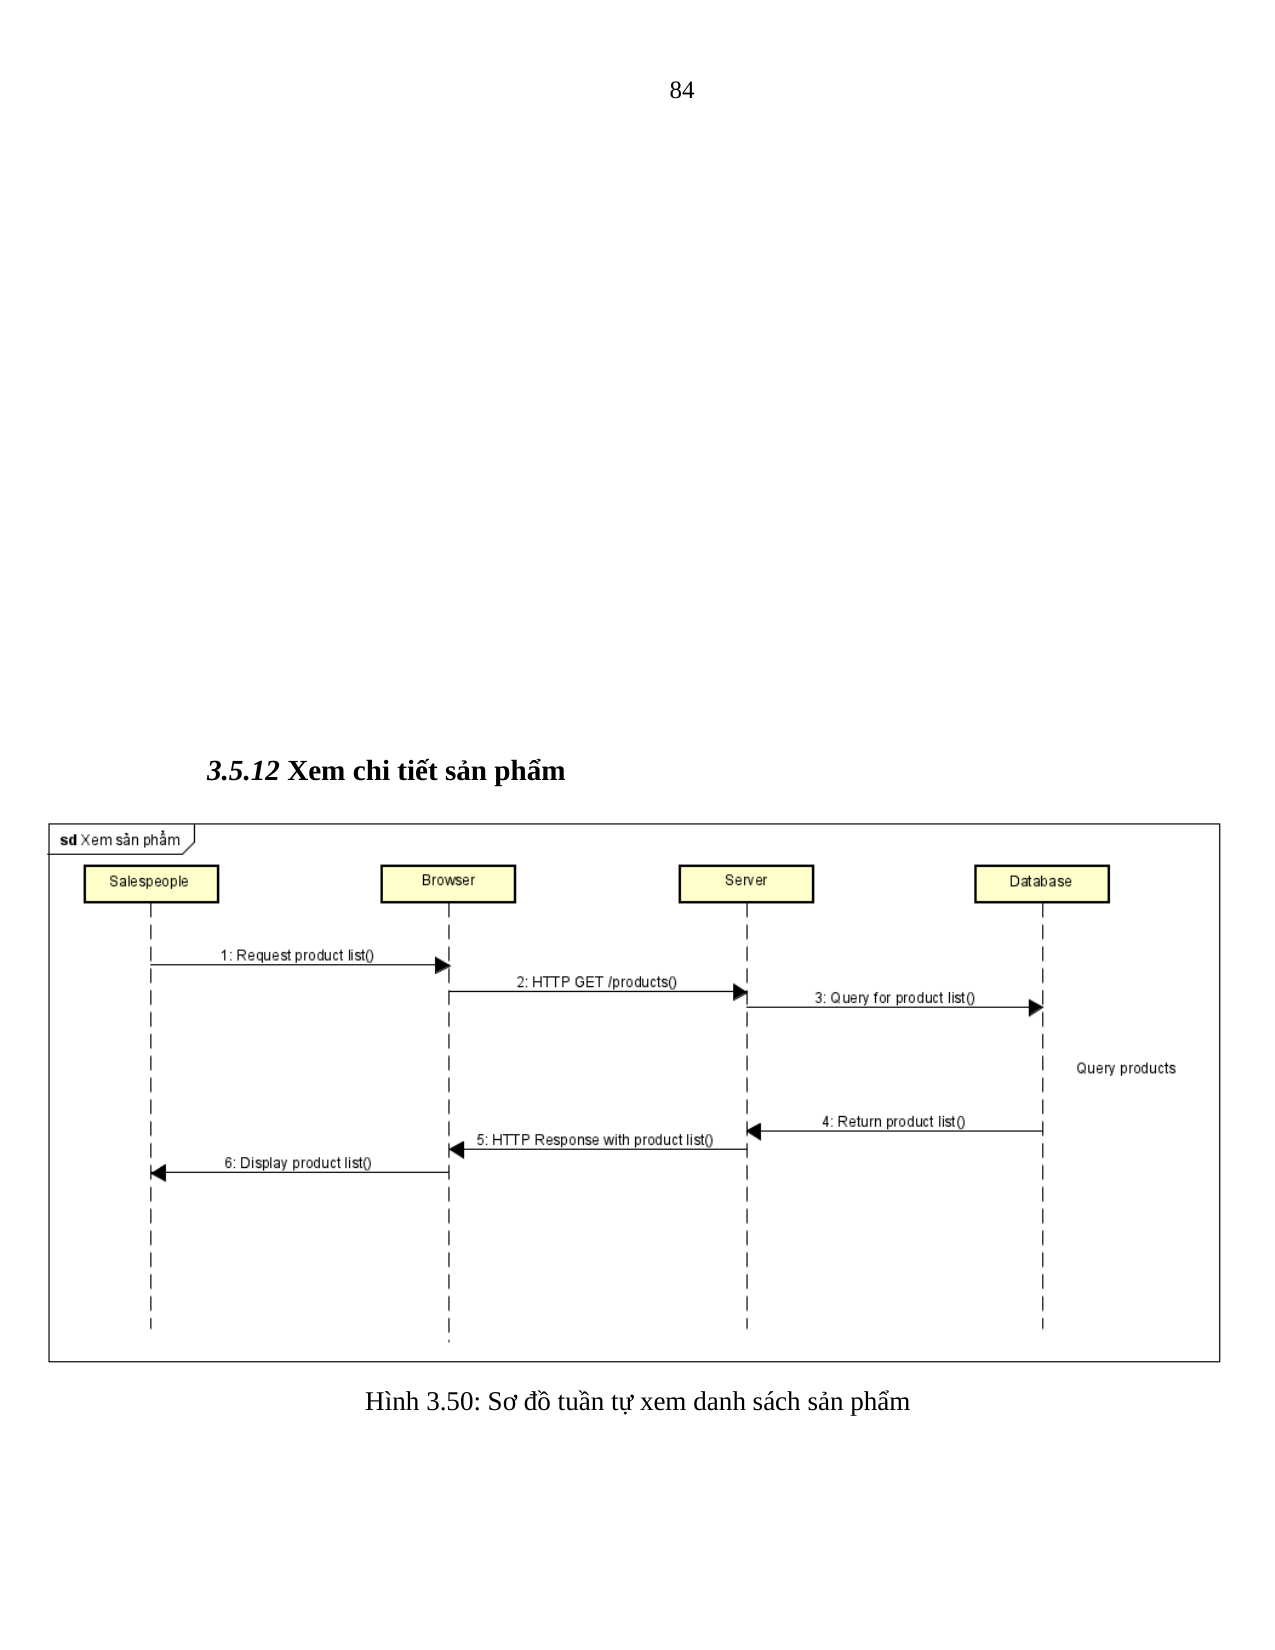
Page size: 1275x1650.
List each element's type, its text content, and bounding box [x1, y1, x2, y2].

subtitle Xem chi tiết sản phẩm [207, 753, 1157, 787]
picture [34, 804, 1241, 1377]
